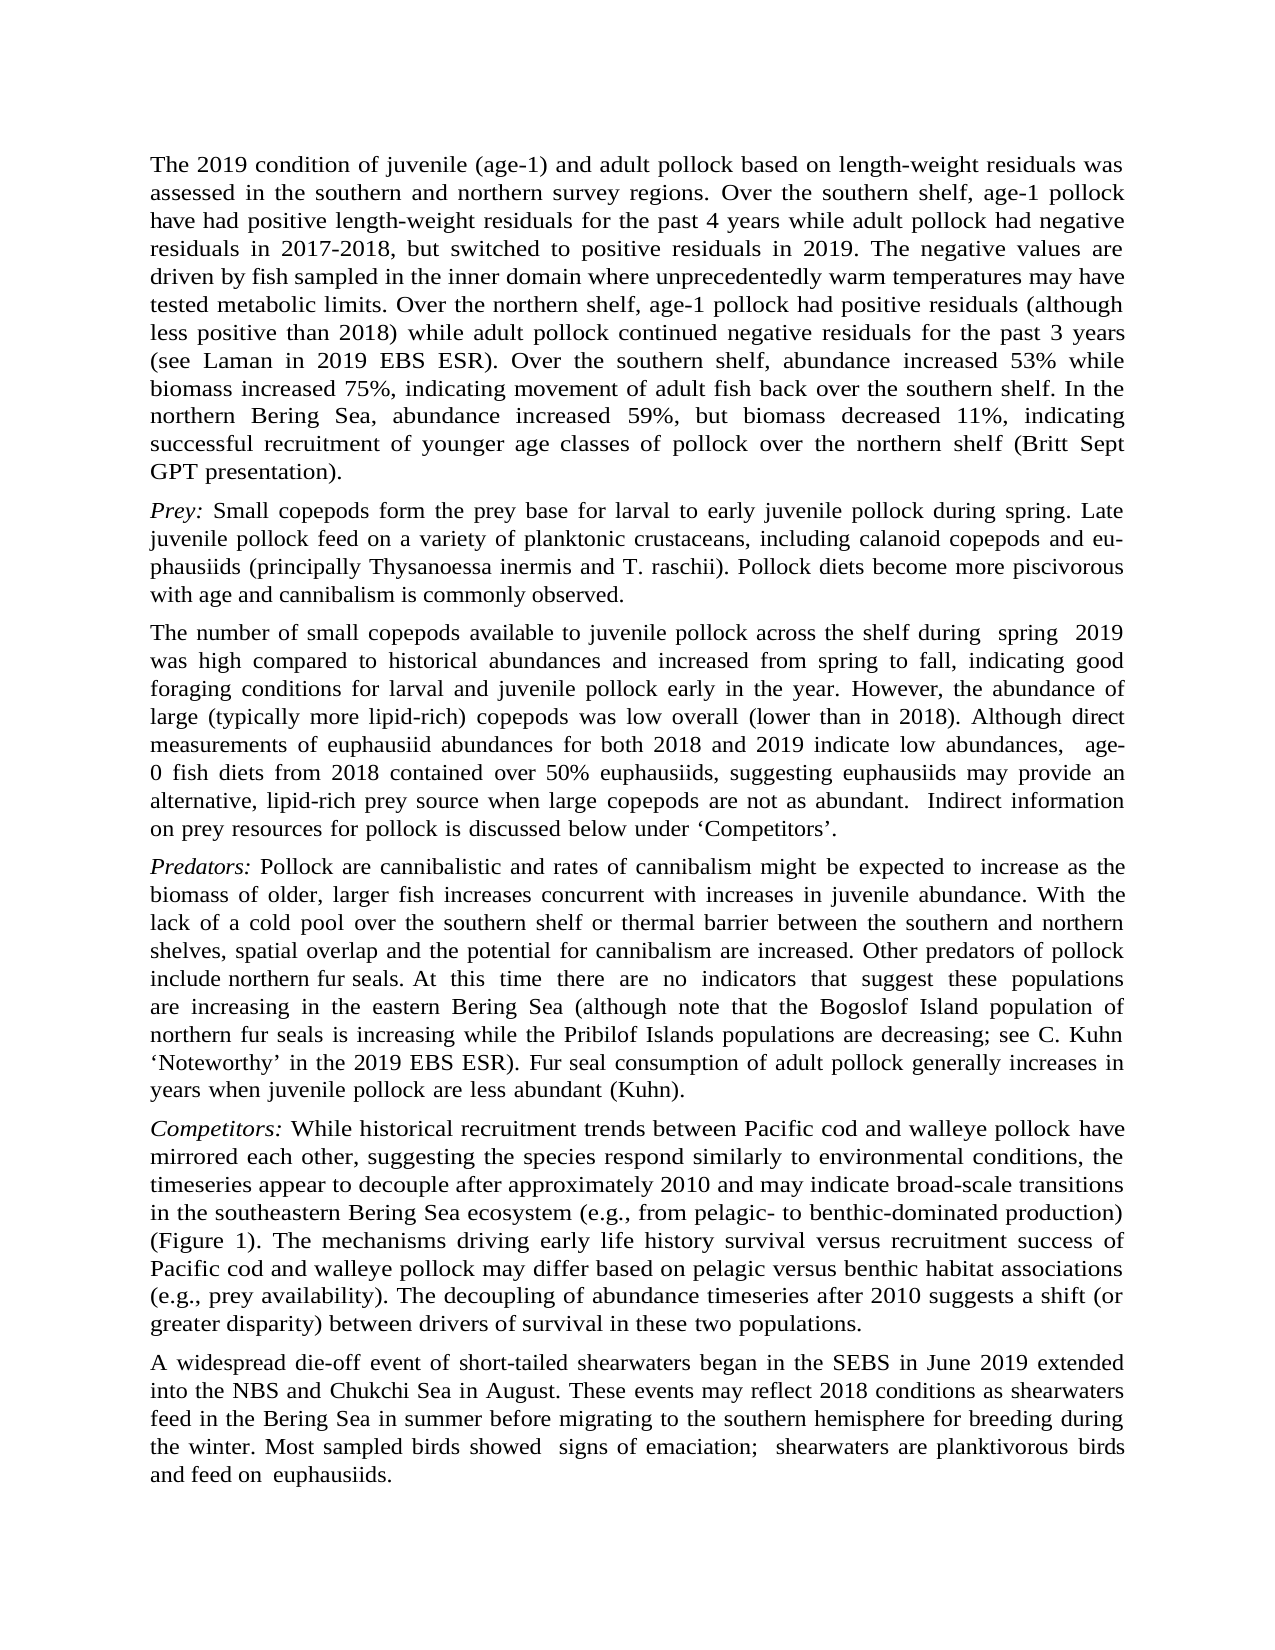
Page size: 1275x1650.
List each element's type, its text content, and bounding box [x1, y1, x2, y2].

text Predators: Pollock are cannibalistic and rates of cannibalism might be expected to increase as the biomass of older, larger fish increases concurrent with increases in juvenile abundance. With the lack of a cold pool over the southern shelf or thermal barrier between the southern and northern shelves, spatial overlap and the potential for cannibalism are increased. Other predators of pollock include northern fur seals. At this time there are no indicators that suggest these populations are increasing in the eastern Bering Sea (although note that the Bogoslof Island population of northern fur seals is increasing while the Pribilof Islands populations are decreasing; see C. Kuhn ‘Noteworthy’ in the 2019 EBS ESR). Fur seal consumption of adult pollock generally increases in years when juvenile pollock are less abundant (Kuhn). [150, 853, 1125, 1103]
text Competitors: While historical recruitment trends between Pacific cod and walleye pollock have mirrored each other, suggesting the species respond similarly to environmental conditions, the timeseries appear to decouple after approximately 2010 and may indicate broad-scale transitions in the southeastern Bering Sea ecosystem (e.g., from pelagic- to benthic-dominated production) (Figure 1). The mechanisms driving early life history survival versus recruitment success of Pacific cod and walleye pollock may differ based on pelagic versus benthic habitat associations (e.g., prey availability). The decoupling of abundance timeseries after 2010 suggests a shift (or greater disparity) between drivers of survival in these two populations. [150, 1115, 1125, 1337]
text The number of small copepods available to juvenile pollock across the shelf during spring 2019 was high compared to historical abundances and increased from spring to fall, indicating good foraging conditions for larval and juvenile pollock early in the year. However, the abundance of large (typically more lipid-rich) copepods was low overall (lower than in 2018). Although direct measurements of euphausiid abundances for both 2018 and 2019 indicate low abundances, age- 0 fish diets from 2018 contained over 50% euphausiids, suggesting euphausiids may provide an alternative, lipid-rich prey source when large copepods are not as abundant. Indirect information on prey resources for pollock is discussed below under ‘Competitors’. [150, 619, 1125, 841]
text Prey: Small copepods form the prey base for larval to early juvenile pollock during spring. Late juvenile pollock feed on a variety of planktonic crustaceans, including calanoid copepods and eu- phausiids (principally Thysanoessa inermis and T. raschii). Pollock diets become more piscivorous with age and cannibalism is commonly observed. [150, 497, 1125, 607]
text A widespread die-off event of short-tailed shearwaters began in the SEBS in June 2019 extended into the NBS and Chukchi Sea in August. These events may reflect 2018 conditions as shearwaters feed in the Bering Sea in summer before migrating to the southern hemisphere for breeding during the winter. Most sampled birds showed signs of emaciation; shearwaters are planktivorous birds and feed on euphausiids. [150, 1349, 1125, 1487]
text The 2019 condition of juvenile (age-1) and adult pollock based on length-weight residuals was assessed in the southern and northern survey regions. Over the southern shelf, age-1 pollock have had positive length-weight residuals for the past 4 years while adult pollock had negative residuals in 2017-2018, but switched to positive residuals in 2019. The negative values are driven by fish sampled in the inner domain where unprecedentedly warm temperatures may have tested metabolic limits. Over the northern shelf, age-1 pollock had positive residuals (although less positive than 2018) while adult pollock continued negative residuals for the past 3 years (see Laman in 2019 EBS ESR). Over the southern shelf, abundance increased 53% while biomass increased 75%, indicating movement of adult fish back over the southern shelf. In the northern Bering Sea, abundance increased 59%, but biomass decreased 11%, indicating successful recruitment of younger age classes of pollock over the northern shelf (Britt Sept GPT presentation). [150, 151, 1125, 485]
